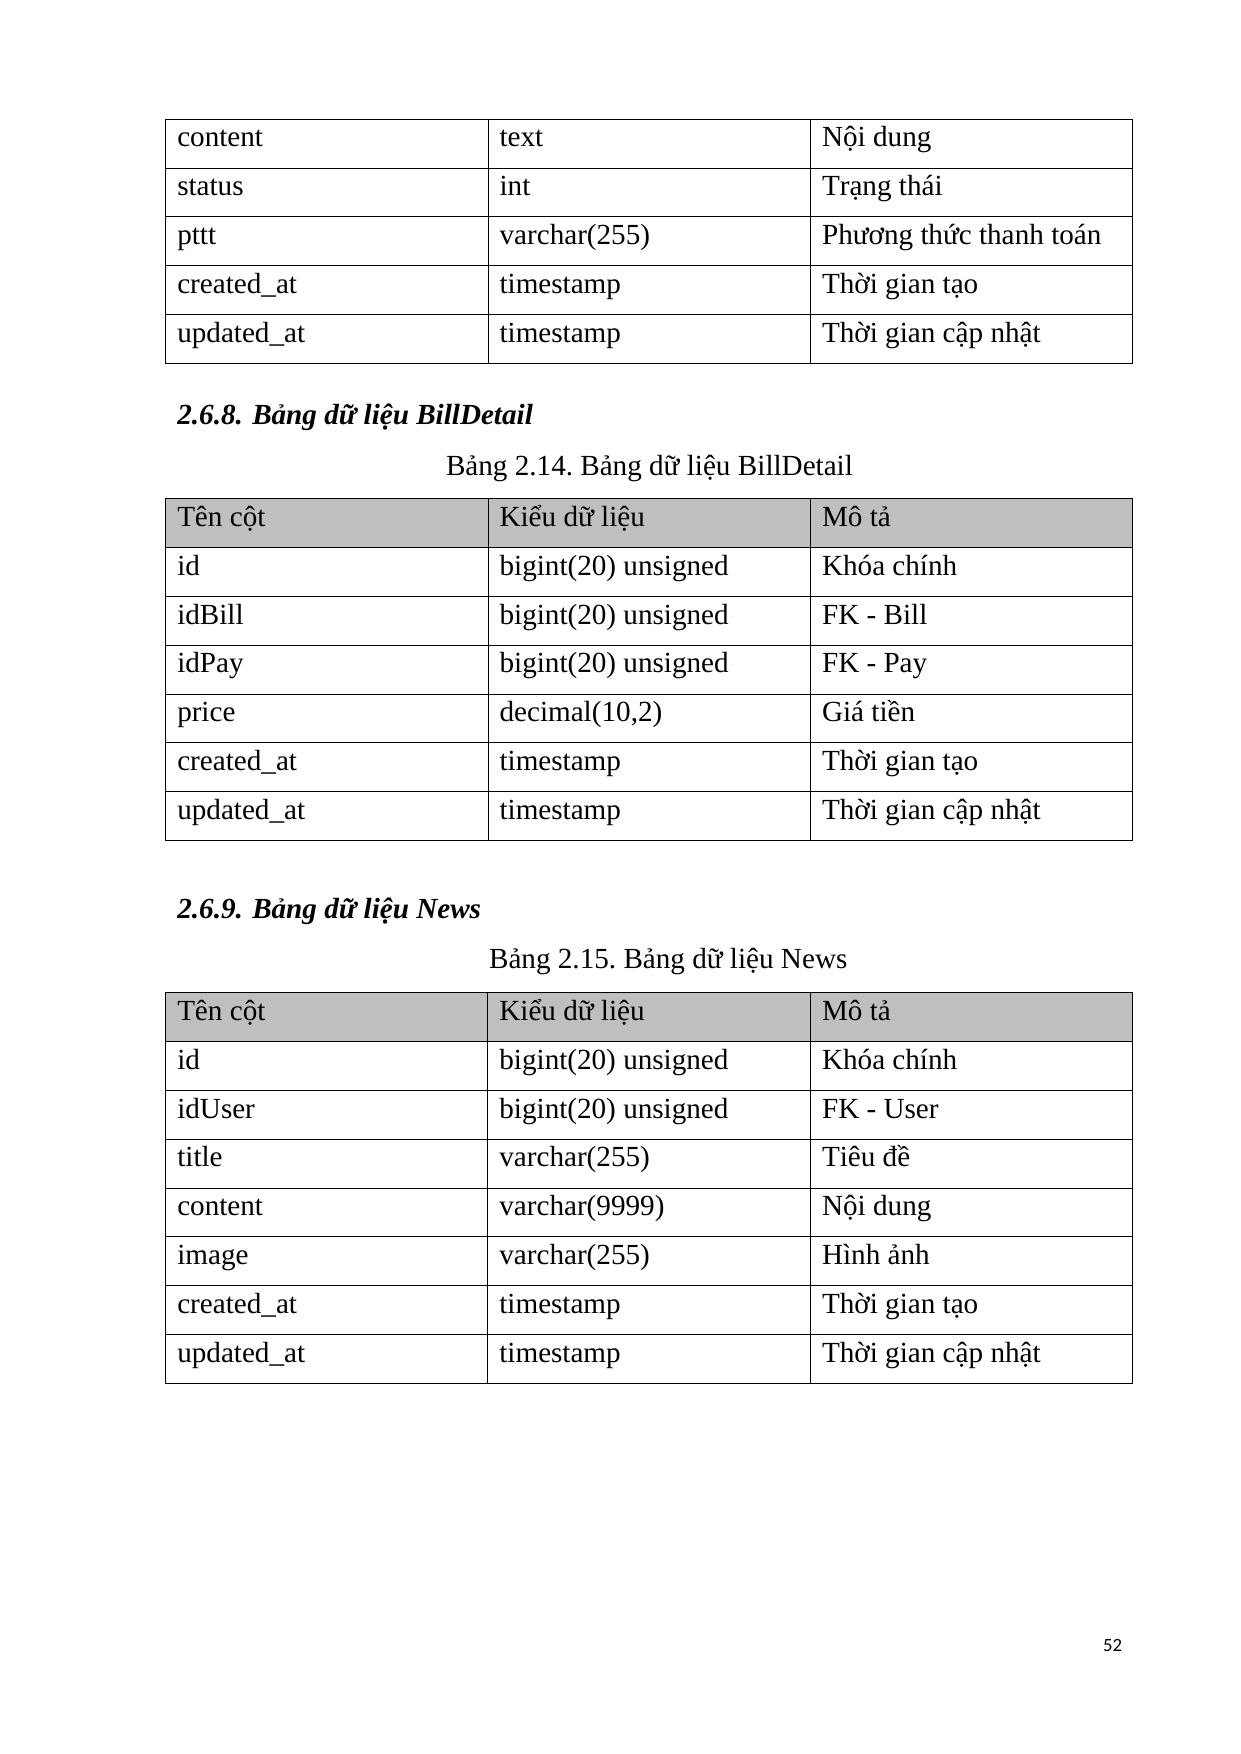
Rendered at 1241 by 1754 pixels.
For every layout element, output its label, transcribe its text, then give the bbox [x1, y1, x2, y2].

list Bảng dữ liệu BillDetail [177, 397, 1122, 431]
table_header Tên cột [166, 993, 487, 1041]
table_cell Hình ảnh [811, 1237, 1132, 1285]
table_cell updated_at [166, 1335, 487, 1383]
table_header Kiểu dữ liệu [489, 499, 810, 547]
table_cell pttt [166, 217, 488, 265]
table_cell varchar(9999) [488, 1189, 810, 1236]
table_cell Khóa chính [811, 1042, 1132, 1090]
table_cell Thời gian cập nhật [811, 792, 1132, 840]
text Bảng 2.15. Bảng dữ liệu News [214, 942, 1122, 975]
table_cell timestamp [489, 743, 810, 791]
table_cell timestamp [489, 266, 810, 314]
table_cell Khóa chính [811, 548, 1132, 596]
table_cell varchar(255) [488, 1140, 810, 1187]
table_cell price [166, 695, 488, 742]
table_cell varchar(255) [489, 217, 810, 265]
table_cell title [166, 1140, 487, 1187]
table_cell created_at [166, 266, 488, 314]
table_cell Thời gian tạo [811, 1286, 1132, 1334]
table_cell idPay [166, 646, 488, 693]
table_cell int [489, 169, 810, 216]
table_header Tên cột [166, 499, 488, 547]
table_cell updated_at [166, 792, 488, 840]
table_cell content [166, 120, 488, 167]
table_cell decimal(10,2) [489, 695, 810, 742]
table_cell FK - Pay [811, 646, 1132, 693]
table_cell timestamp [488, 1286, 810, 1334]
table_cell Thời gian cập nhật [811, 315, 1132, 363]
table_cell Phương thức thanh toán [811, 217, 1132, 265]
table_cell content [166, 1189, 487, 1236]
table_cell id [166, 548, 488, 596]
table_cell bigint(20) unsigned [488, 1042, 810, 1090]
table_cell bigint(20) unsigned [488, 1091, 810, 1138]
table_cell Nội dung [811, 120, 1132, 167]
table_header Kiểu dữ liệu [488, 993, 810, 1041]
table_cell created_at [166, 743, 488, 791]
table_cell updated_at [166, 315, 488, 363]
table_cell timestamp [488, 1335, 810, 1383]
table_cell timestamp [489, 792, 810, 840]
table_header Mô tả [811, 499, 1132, 547]
table_cell Nội dung [811, 1189, 1132, 1236]
table_cell FK - User [811, 1091, 1132, 1138]
table_header Mô tả [811, 993, 1132, 1041]
table_cell FK - Bill [811, 597, 1132, 644]
table_cell idBill [166, 597, 488, 644]
table_cell timestamp [489, 315, 810, 363]
table_cell id [166, 1042, 487, 1090]
table_cell bigint(20) unsigned [489, 548, 810, 596]
list Bảng dữ liệu News [177, 891, 1122, 925]
table_cell text [489, 120, 810, 167]
table_cell Thời gian cập nhật [811, 1335, 1132, 1383]
table_cell idUser [166, 1091, 487, 1138]
text Bảng 2.14. Bảng dữ liệu BillDetail [177, 448, 1122, 481]
table_cell Giá tiền [811, 695, 1132, 742]
table_cell created_at [166, 1286, 487, 1334]
table_cell Thời gian tạo [811, 266, 1132, 314]
table_cell Tiêu đề [811, 1140, 1132, 1187]
table_cell bigint(20) unsigned [489, 646, 810, 693]
table_cell bigint(20) unsigned [489, 597, 810, 644]
table_cell status [166, 169, 488, 216]
table_cell Trạng thái [811, 169, 1132, 216]
table_cell image [166, 1237, 487, 1285]
table_cell Thời gian tạo [811, 743, 1132, 791]
table_cell varchar(255) [488, 1237, 810, 1285]
